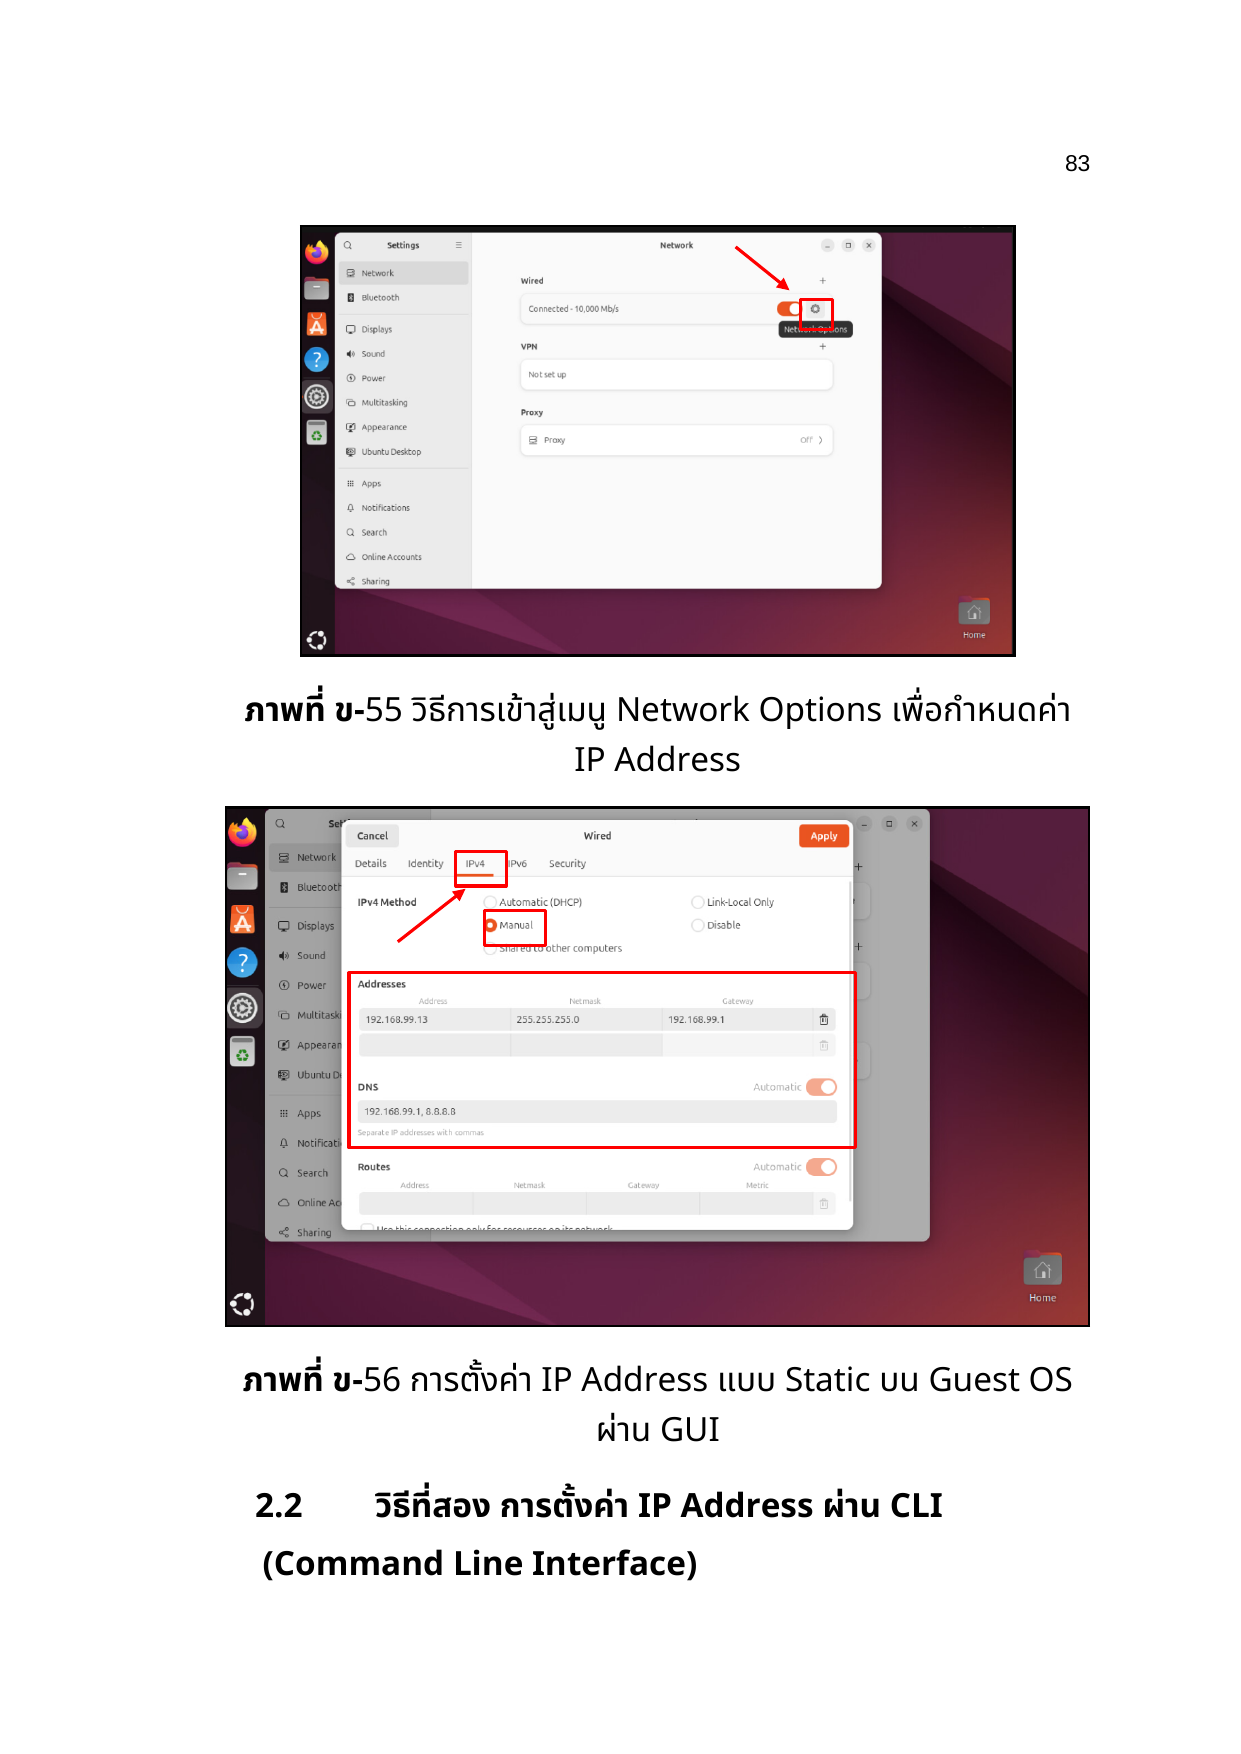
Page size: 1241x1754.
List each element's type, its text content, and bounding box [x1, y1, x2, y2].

list วิธีที่สอง การตั้งค่า IP Address ผ่าน CLI (Command Line Interface) [255, 1482, 1090, 1585]
picture [302, 227, 1013, 654]
picture [227, 809, 1088, 1325]
